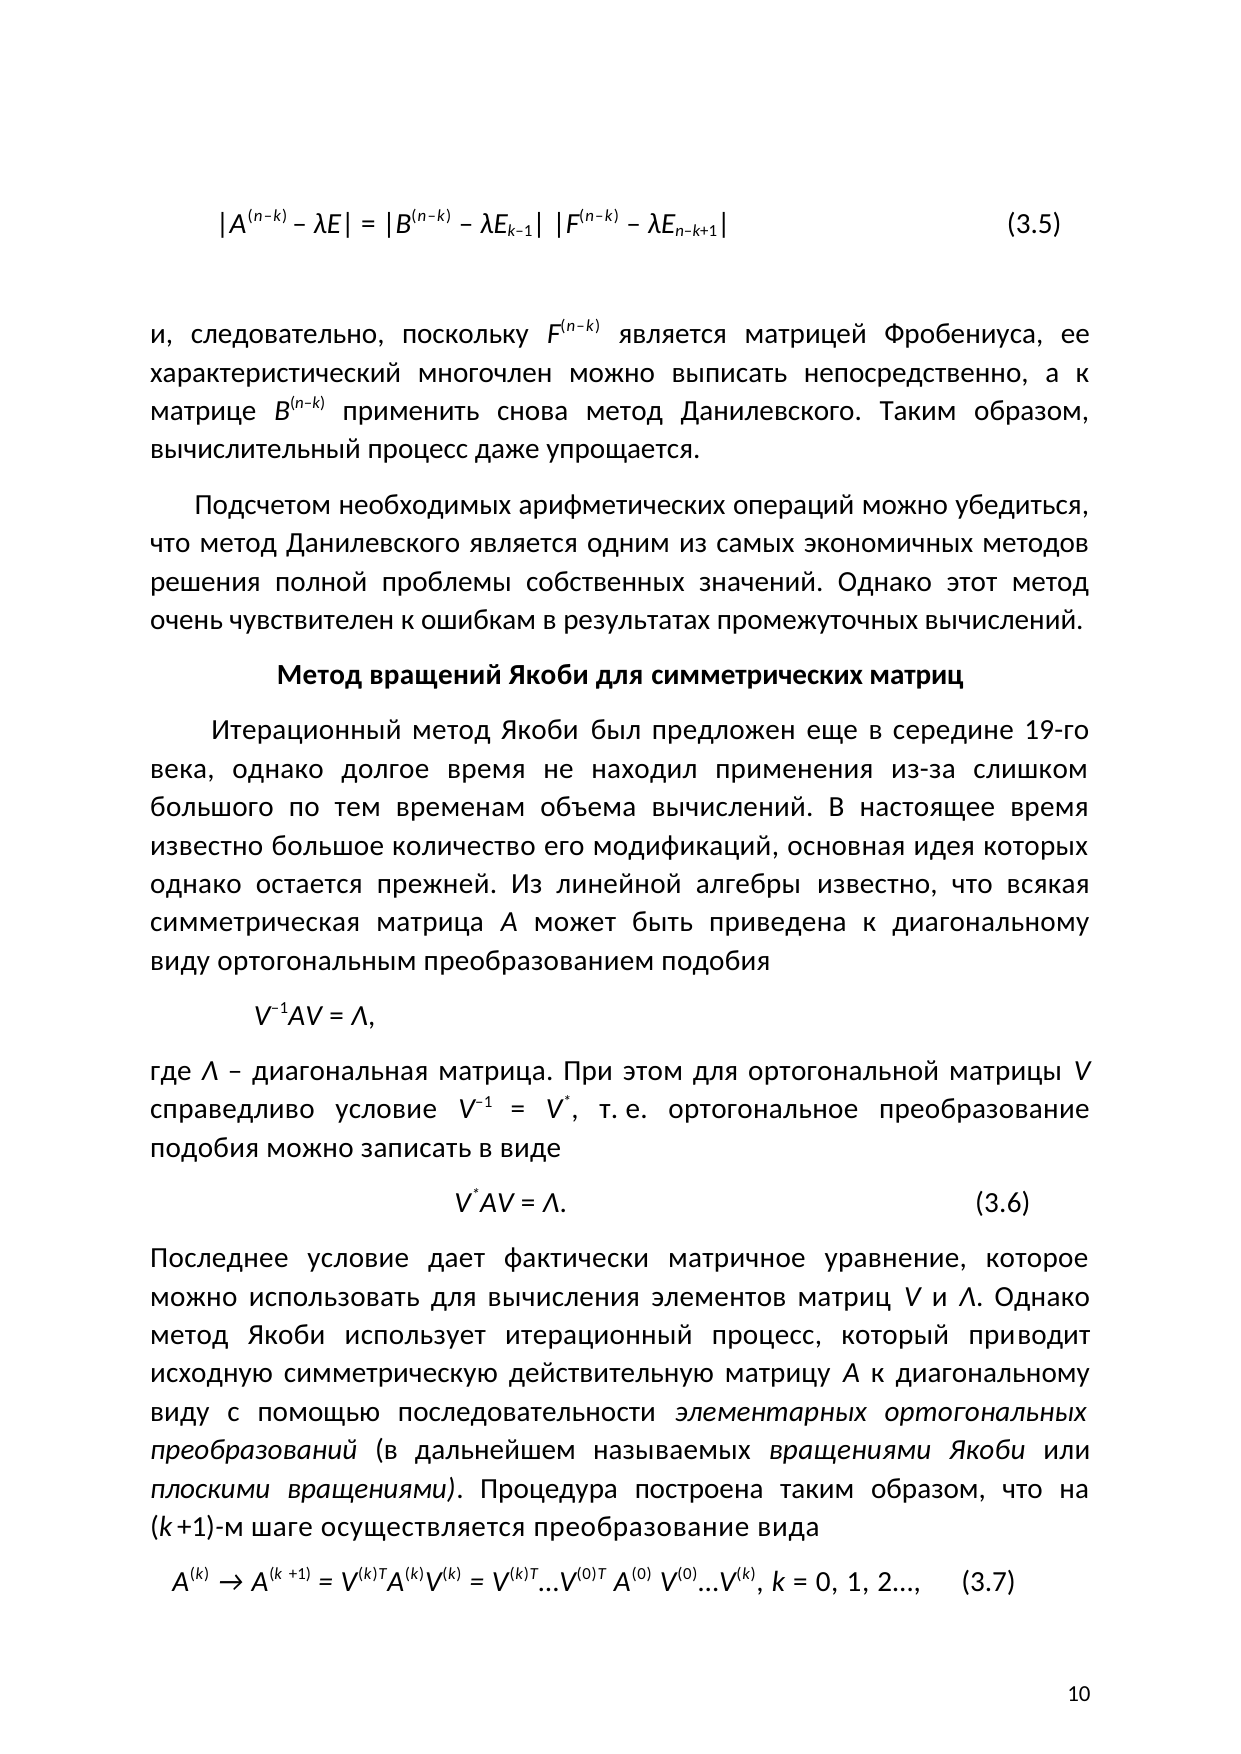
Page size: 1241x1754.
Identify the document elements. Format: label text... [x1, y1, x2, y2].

text Подсчетом необходимых арифметических операций можно убедиться, что метод Данилевского является одним из самых экономичных методов решения полной проблемы собственных значений. Однако этот метод очень чувствителен к ошибкам в результатах промежуточных вычислений. [150, 486, 1090, 637]
text и, следовательно, поскольку F(n–k) является матрицей Фробениуса, ее характеристический многочлен можно выписать непосредственно, а к матрице B(n–k) применить снова метод Данилевского. Таким образом, вычислительный процесс даже упрощается. [150, 315, 1090, 466]
text Метод вращений Якоби для симметрических матриц [150, 656, 1090, 692]
text А(k) → A(k +1) = V(k)ТA(k)V(k) = V(k)Т…V(0)Т A(0) V(0)…V(k), k = 0, 1, 2…, (3.7) [150, 1563, 1090, 1599]
text V–1AV = Λ, [150, 997, 1090, 1033]
text Последнее условие дает фактически матричное уравнение, которое можно использовать для вычисления элементов матриц V и Λ. Однако метод Якоби использует итерационный процесс, который приводит исходную симметрическую действительную матрицу А к диагональному виду с помощью последовательности элементарных ортогональных преобразований (в дальнейшем называемых вращениями Якоби или плоскими вращениями). Процедура построена таким образом, что на (k +1)-м шаге осуществляется преобразование вида [150, 1239, 1090, 1544]
text |А(n–k) – λE| = |B(n–k) – λEk–1| |F(n–k) – λEn–k+1| (3.5) [150, 205, 1090, 241]
text где Λ – диагональная матрица. При этом для ортогональной матрицы V справедливо условие V–1 = V*, т. е. ортогональное преобразование подобия можно записать в виде [150, 1052, 1090, 1164]
text V*AV = Λ. (3.6) [150, 1184, 1090, 1220]
text Итерационный метод Якоби был предложен еще в середине 19-го века, однако долгое время не находил применения из-за слишком большого по тем временам объема вычислений. В настоящее время известно большое количество его модификаций, основная идея которых однако остается прежней. Из линейной алгебры известно, что всякая симметрическая матрица А может быть приведена к диагональному виду ортогональным преобразованием подобия [150, 711, 1090, 977]
